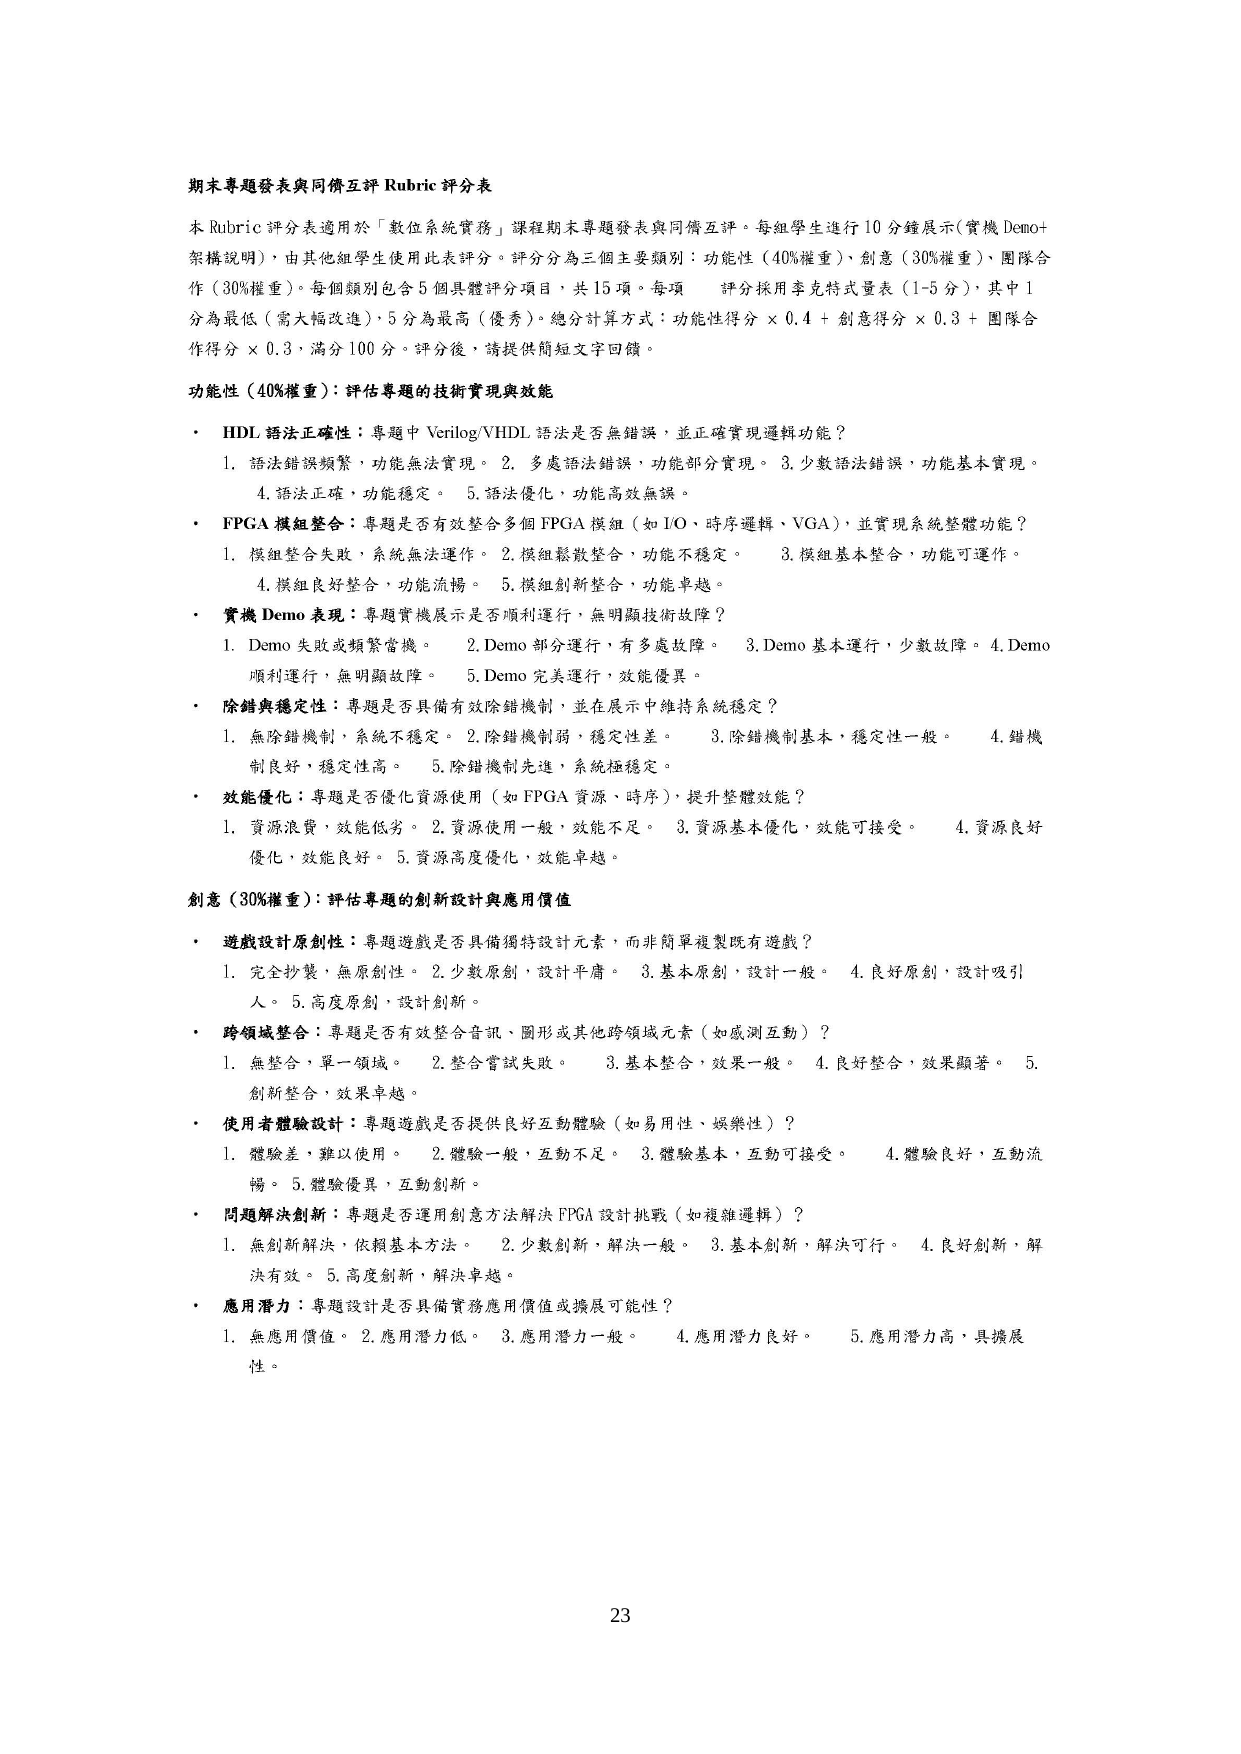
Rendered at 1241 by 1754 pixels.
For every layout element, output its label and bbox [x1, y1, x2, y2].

picture [187, 170, 1053, 1395]
